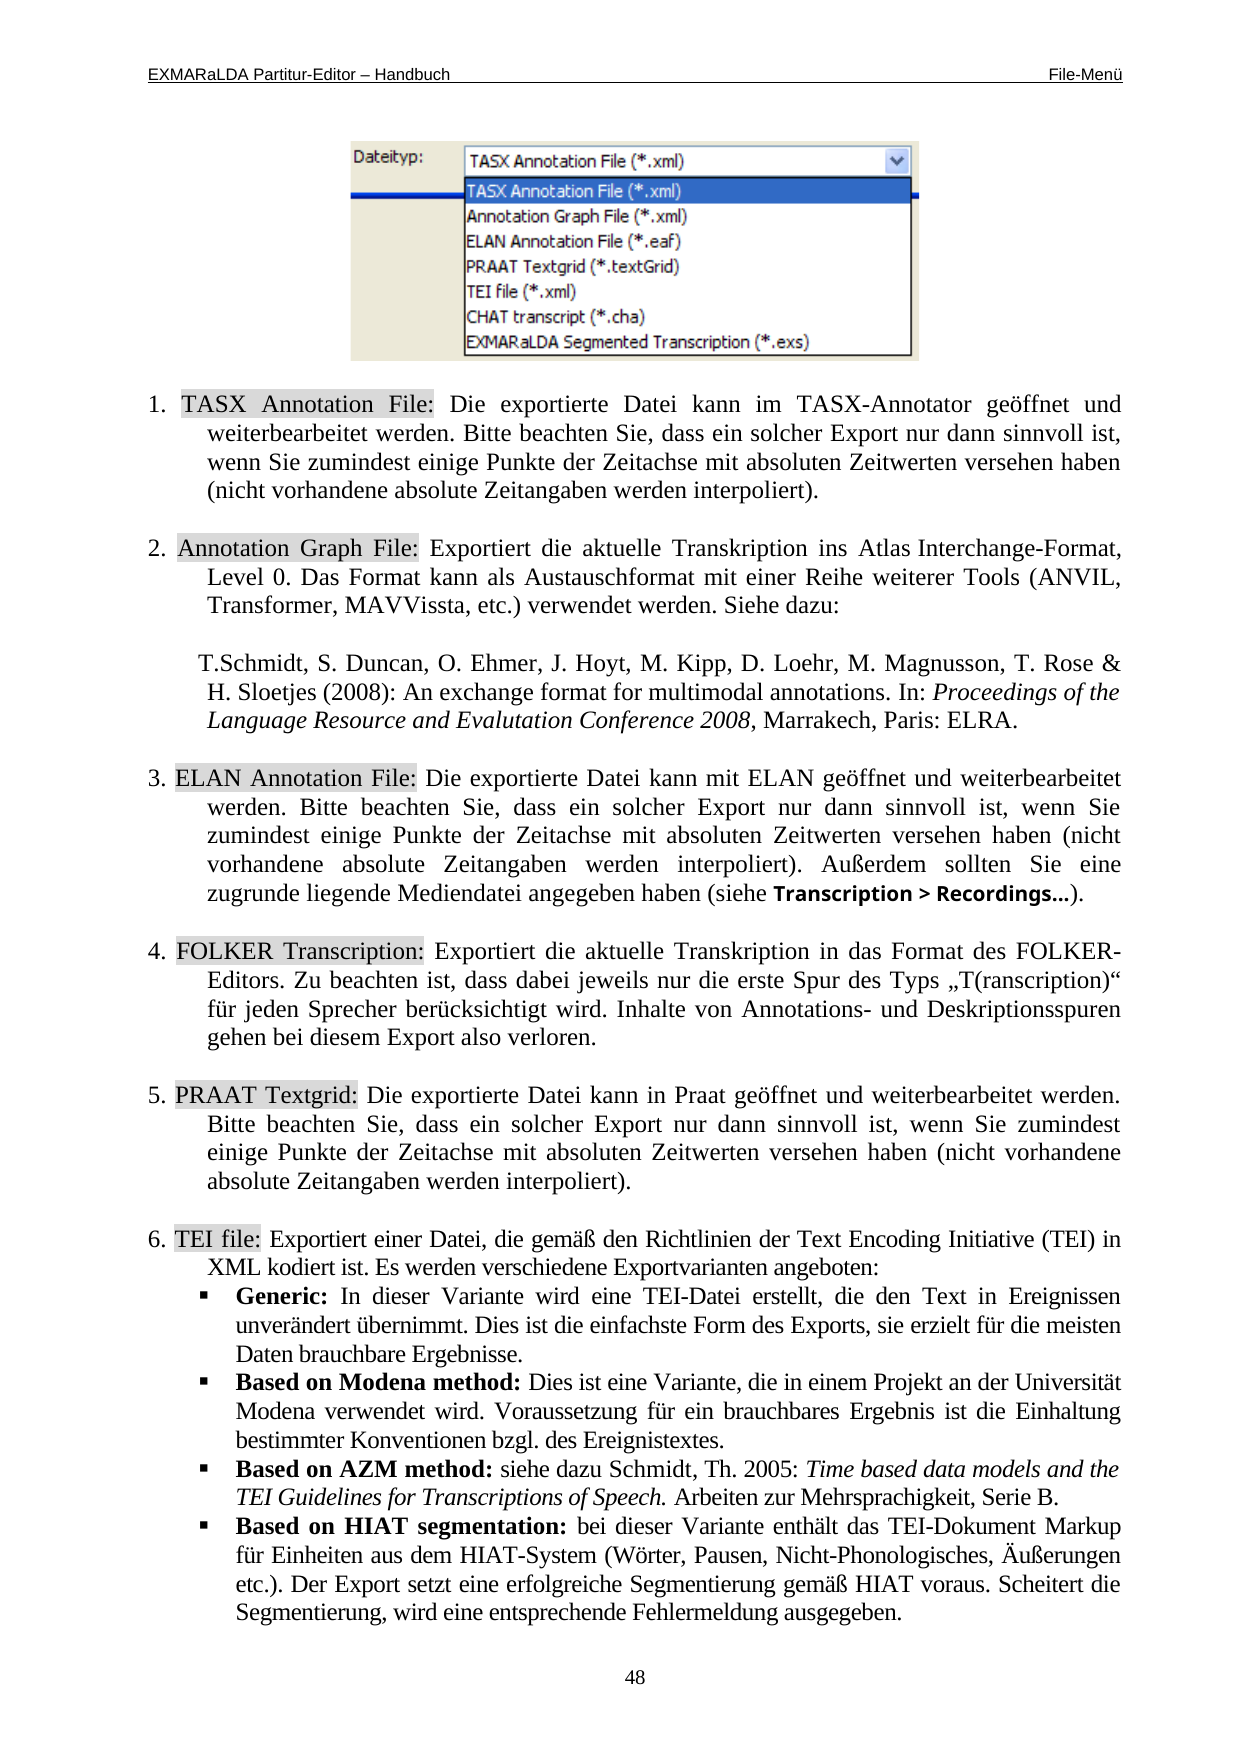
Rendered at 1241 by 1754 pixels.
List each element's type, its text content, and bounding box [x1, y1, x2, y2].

text 5. PRAAT Textgrid: Die exportierte Datei kann in Praat geöffnet und weiterbearbeitet werden. Bitte beachten Sie, dass ein solcher Export nur dann sinnvoll ist, wenn Sie zumindest einige Punkte der Zeitachse mit absoluten Zeitwerten versehen haben (nicht vorhandene absolute Zeitangaben werden interpoliert). [148, 1080, 1122, 1195]
list Based on HIAT segmentation: bei dieser Variante enthält das TEI-Dokument Markup für Einheiten aus dem HIAT-System (Wörter, Pausen, Nicht-Phonologisches, Äußerungen etc.). Der Export setzt eine erfolgreiche Segmentierung gemäß HIAT voraus. Scheitert die Segmentierung, wird eine entsprechende Fehlermeldung ausgegeben. [198, 1511, 1122, 1626]
text 6. TEI file: Exportiert einer Datei, die gemäß den Richtlinien der Text Encoding Initiative (TEI) in XML kodiert ist. Es werden verschiedene Exportvarianten angeboten: [148, 1224, 1122, 1281]
picture [350, 141, 920, 361]
list Based on Modena method: Dies ist eine Variante, die in einem Projekt an der Universität Modena verwendet wird. Voraussetzung für ein brauchbares Ergebnis ist die Einhaltung bestimmter Konventionen bzgl. des Ereignistextes. [198, 1367, 1122, 1454]
list Generic: In dieser Variante wird eine TEI-Datei erstellt, die den Text in Ereignissen unverändert übernimmt. Dies ist die einfachste Form des Exports, sie erzielt für die meisten Daten brauchbare Ergebnisse. [198, 1281, 1122, 1367]
text 1. TASX Annotation File: Die exportierte Datei kann im TASX-Annotator geöffnet und weiterbearbeitet werden. Bitte beachten Sie, dass ein solcher Export nur dann sinnvoll ist, wenn Sie zumindest einige Punkte der Zeitachse mit absoluten Zeitwerten versehen haben (nicht vorhandene absolute Zeitangaben werden interpoliert). [148, 389, 1122, 504]
list Based on AZM method: siehe dazu Schmidt, Th. 2005: Time based data models and the TEI Guidelines for Transcriptions of Speech. Arbeiten zur Mehrsprachigkeit, Serie B. [198, 1454, 1122, 1511]
text T.Schmidt, S. Duncan, O. Ehmer, J. Hoyt, M. Kipp, D. Loehr, M. Magnusson, T. Rose & H. Sloetjes (2008): An exchange format for multimodal annotations. In: Proceedings of the Language Resource and Evalutation Conference 2008, Marrakech, Paris: ELRA. [148, 648, 1122, 734]
text 3. ELAN Annotation File: Die exportierte Datei kann mit ELAN geöffnet und weiterbearbeitet werden. Bitte beachten Sie, dass ein solcher Export nur dann sinnvoll ist, wenn Sie zumindest einige Punkte der Zeitachse mit absoluten Zeitwerten versehen haben (nicht vorhandene absolute Zeitangaben werden interpoliert). Außerdem sollten Sie eine zugrunde liegende Mediendatei angegeben haben (siehe Transcription > Recordings...). [148, 763, 1122, 907]
text 2. Annotation Graph File: Exportiert die aktuelle Transkription ins Atlas Interchange-Format, Level 0. Das Format kann als Austauschformat mit einer Reihe weiterer Tools (ANVIL, Transformer, MAVVissta, etc.) verwendet werden. Siehe dazu: [148, 533, 1122, 619]
text 4. FOLKER Transcription: Exportiert die aktuelle Transkription in das Format des FOLKER-Editors. Zu beachten ist, dass dabei jeweils nur die erste Spur des Typs „T(ranscription)“ für jeden Sprecher berücksichtigt wird. Inhalte von Annotations- und Deskriptionsspuren gehen bei diesem Export also verloren. [148, 936, 1122, 1051]
